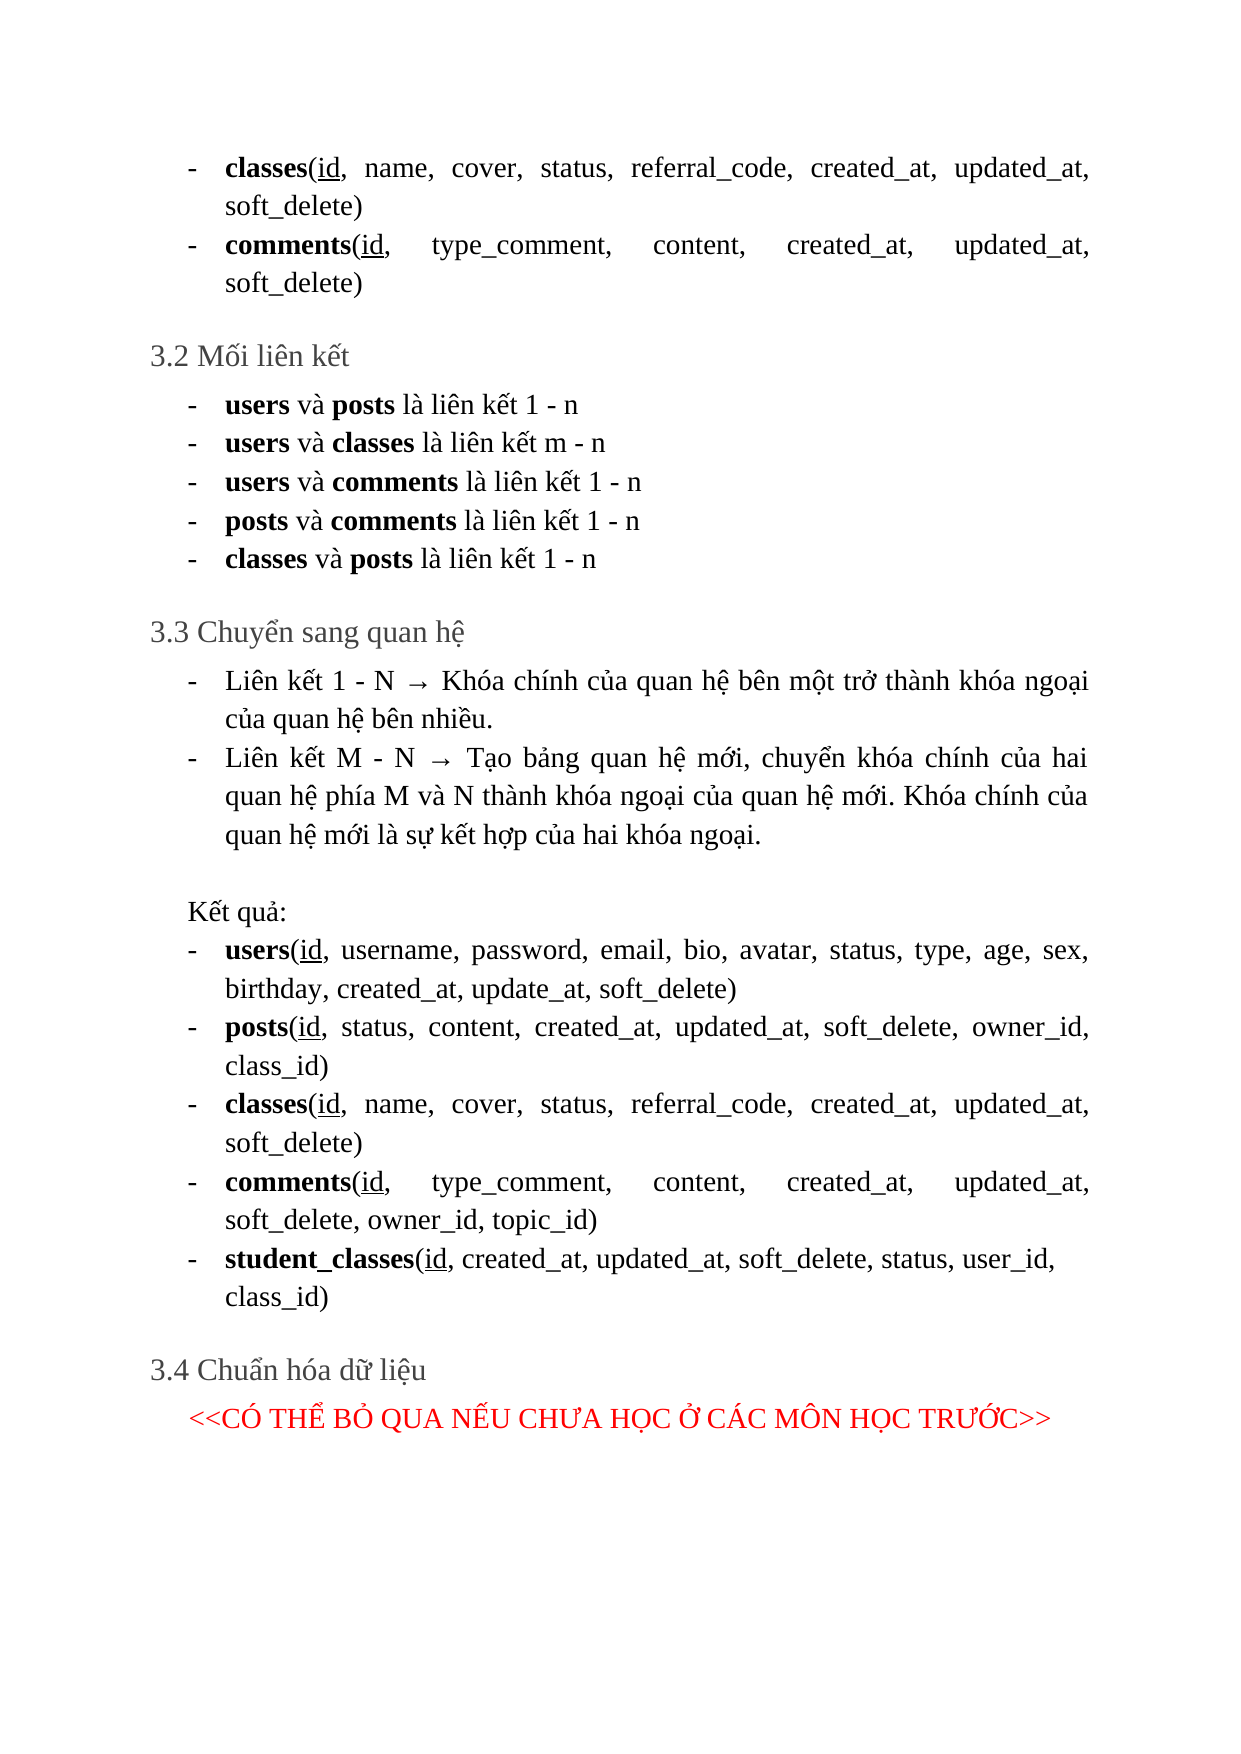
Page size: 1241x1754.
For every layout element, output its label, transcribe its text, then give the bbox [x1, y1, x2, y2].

list classes(id, name, cover, status, referral_code, created_at, updated_at, soft_delete) [187, 1087, 1090, 1159]
subtitle 3.4 Chuẩn hóa dữ liệu [150, 1351, 1090, 1387]
list users và comments là liên kết 1 - n [187, 464, 1090, 498]
list comments(id, type_comment, content, created_at, updated_at, soft_delete) [187, 227, 1090, 299]
text <<CÓ THỂ BỎ QUA NẾU CHƯA HỌC Ở CÁC MÔN HỌC TRƯỚC>> [150, 1401, 1090, 1434]
list Liên kết M - N → Tạo bảng quan hệ mới, chuyển khóa chính của hai quan hệ phía M và N thành khóa ngoại của quan hệ mới. Khóa chính của quan hệ mới là sự kết hợp của hai khóa ngoại. [187, 740, 1090, 850]
list Liên kết 1 - N → Khóa chính của quan hệ bên một trở thành khóa ngoại của quan hệ bên nhiều. [187, 663, 1090, 735]
subtitle 3.2 Mối liên kết [150, 337, 1090, 373]
text Kết quả: [150, 894, 1090, 927]
list users(id, username, password, email, bio, avatar, status, type, age, sex, birthday, created_at, update_at, soft_delete) [187, 932, 1090, 1004]
list classes(id, name, cover, status, referral_code, created_at, updated_at, soft_delete) [187, 150, 1090, 222]
subtitle 3.3 Chuyển sang quan hệ [150, 613, 1090, 649]
list posts và comments là liên kết 1 - n [187, 503, 1090, 536]
list users và posts là liên kết 1 - n [187, 387, 1090, 421]
list classes và posts là liên kết 1 - n [187, 541, 1090, 575]
list student_classes(id, created_at, updated_at, soft_delete, status, user_id, class_id) [187, 1241, 1090, 1313]
list comments(id, type_comment, content, created_at, updated_at, soft_delete, owner_id, topic_id) [187, 1164, 1090, 1236]
list posts(id, status, content, created_at, updated_at, soft_delete, owner_id, class_id) [187, 1009, 1090, 1082]
list users và classes là liên kết m - n [187, 426, 1090, 459]
